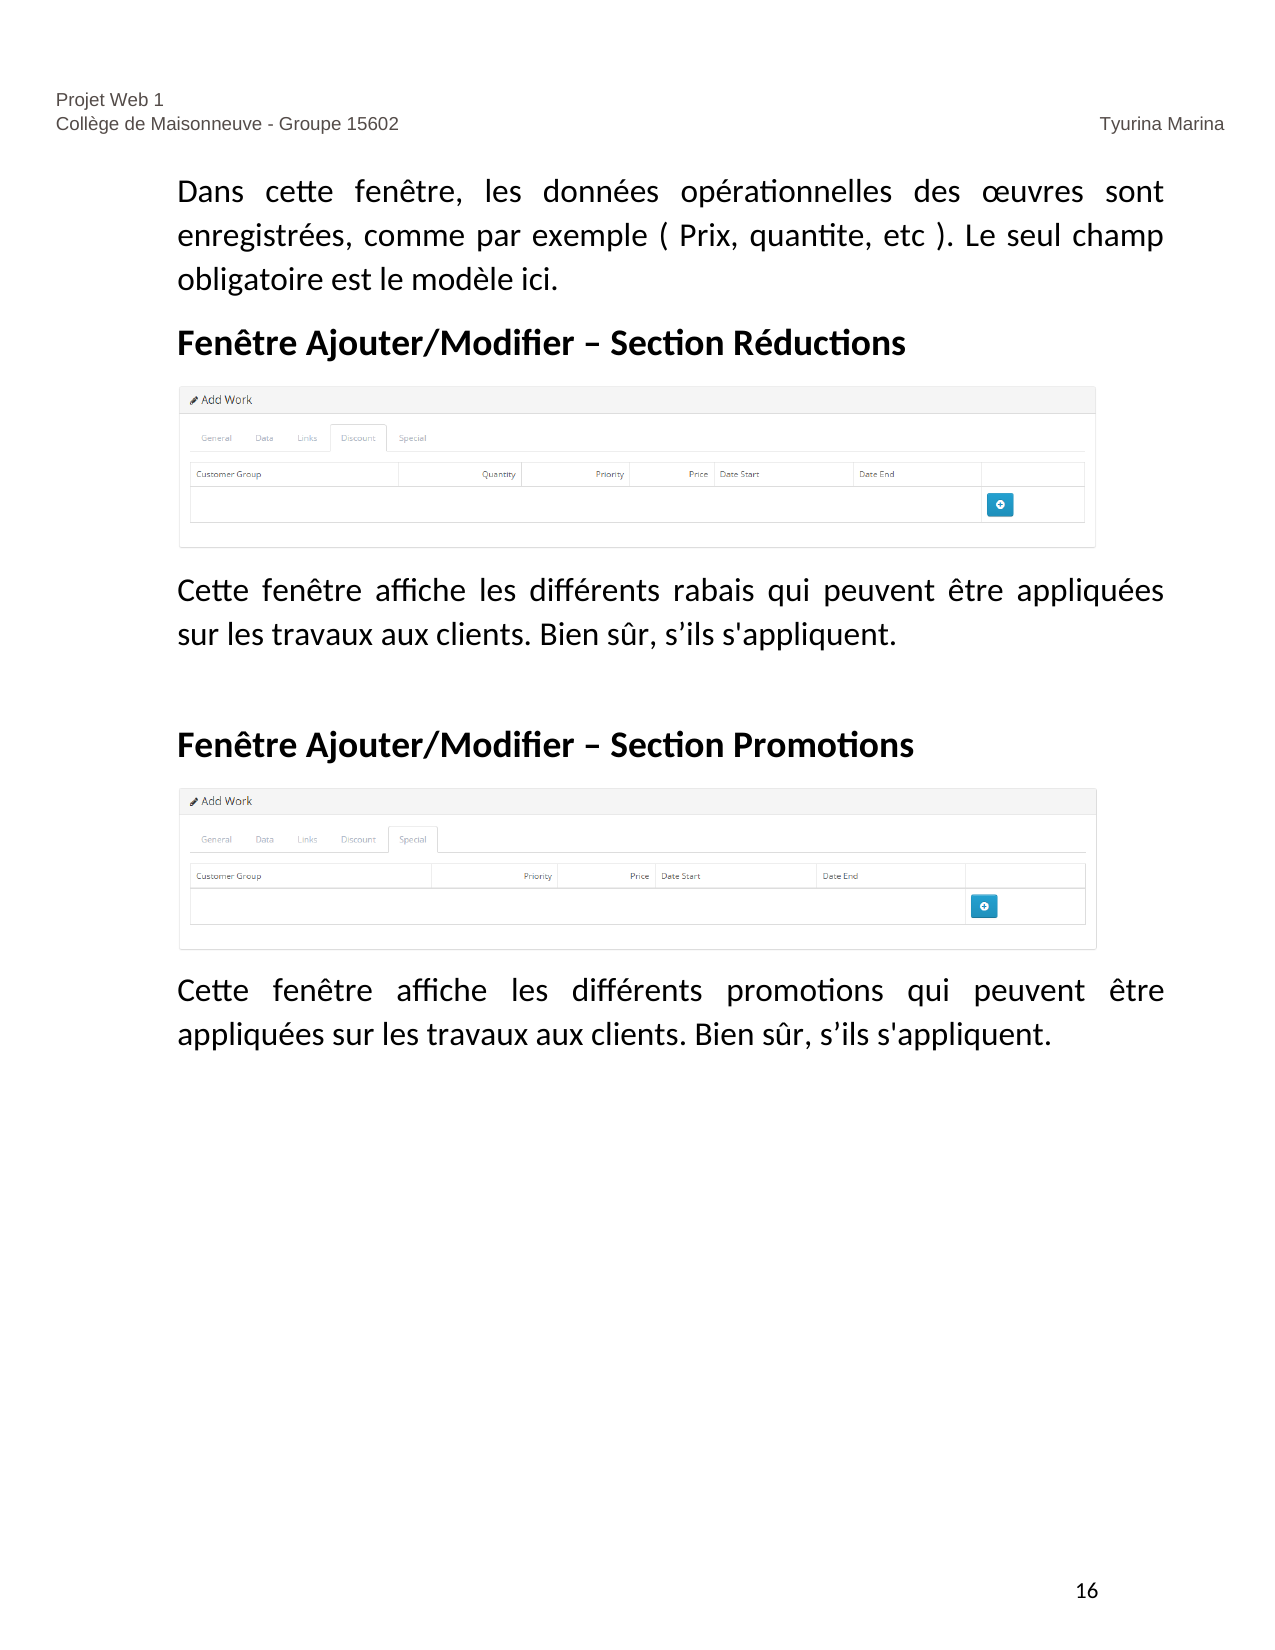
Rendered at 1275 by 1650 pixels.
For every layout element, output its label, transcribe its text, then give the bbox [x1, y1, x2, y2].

text Fenêtre Ajouter/Modifier – Section Promotions [177, 721, 1166, 767]
picture [177, 787, 1098, 951]
text Cette fenêtre affiche les différents rabais qui peuvent être appliquées sur les travaux aux clients. Bien sûr, s’ils s'appliquent. [177, 569, 1166, 654]
text Cette fenêtre affiche les différents promotions qui peuvent être appliquées sur les travaux aux clients. Bien sûr, s’ils s'appliquent. [177, 969, 1166, 1054]
text Dans cette fenêtre, les données opérationnelles des œuvres sont enregistrées, comme par exemple ( Prix, quantite, etc ). Le seul champ obligatoire est le modèle ici. [177, 170, 1166, 299]
picture [177, 385, 1098, 551]
text Fenêtre Ajouter/Modifier – Section Réductions [177, 319, 1166, 365]
